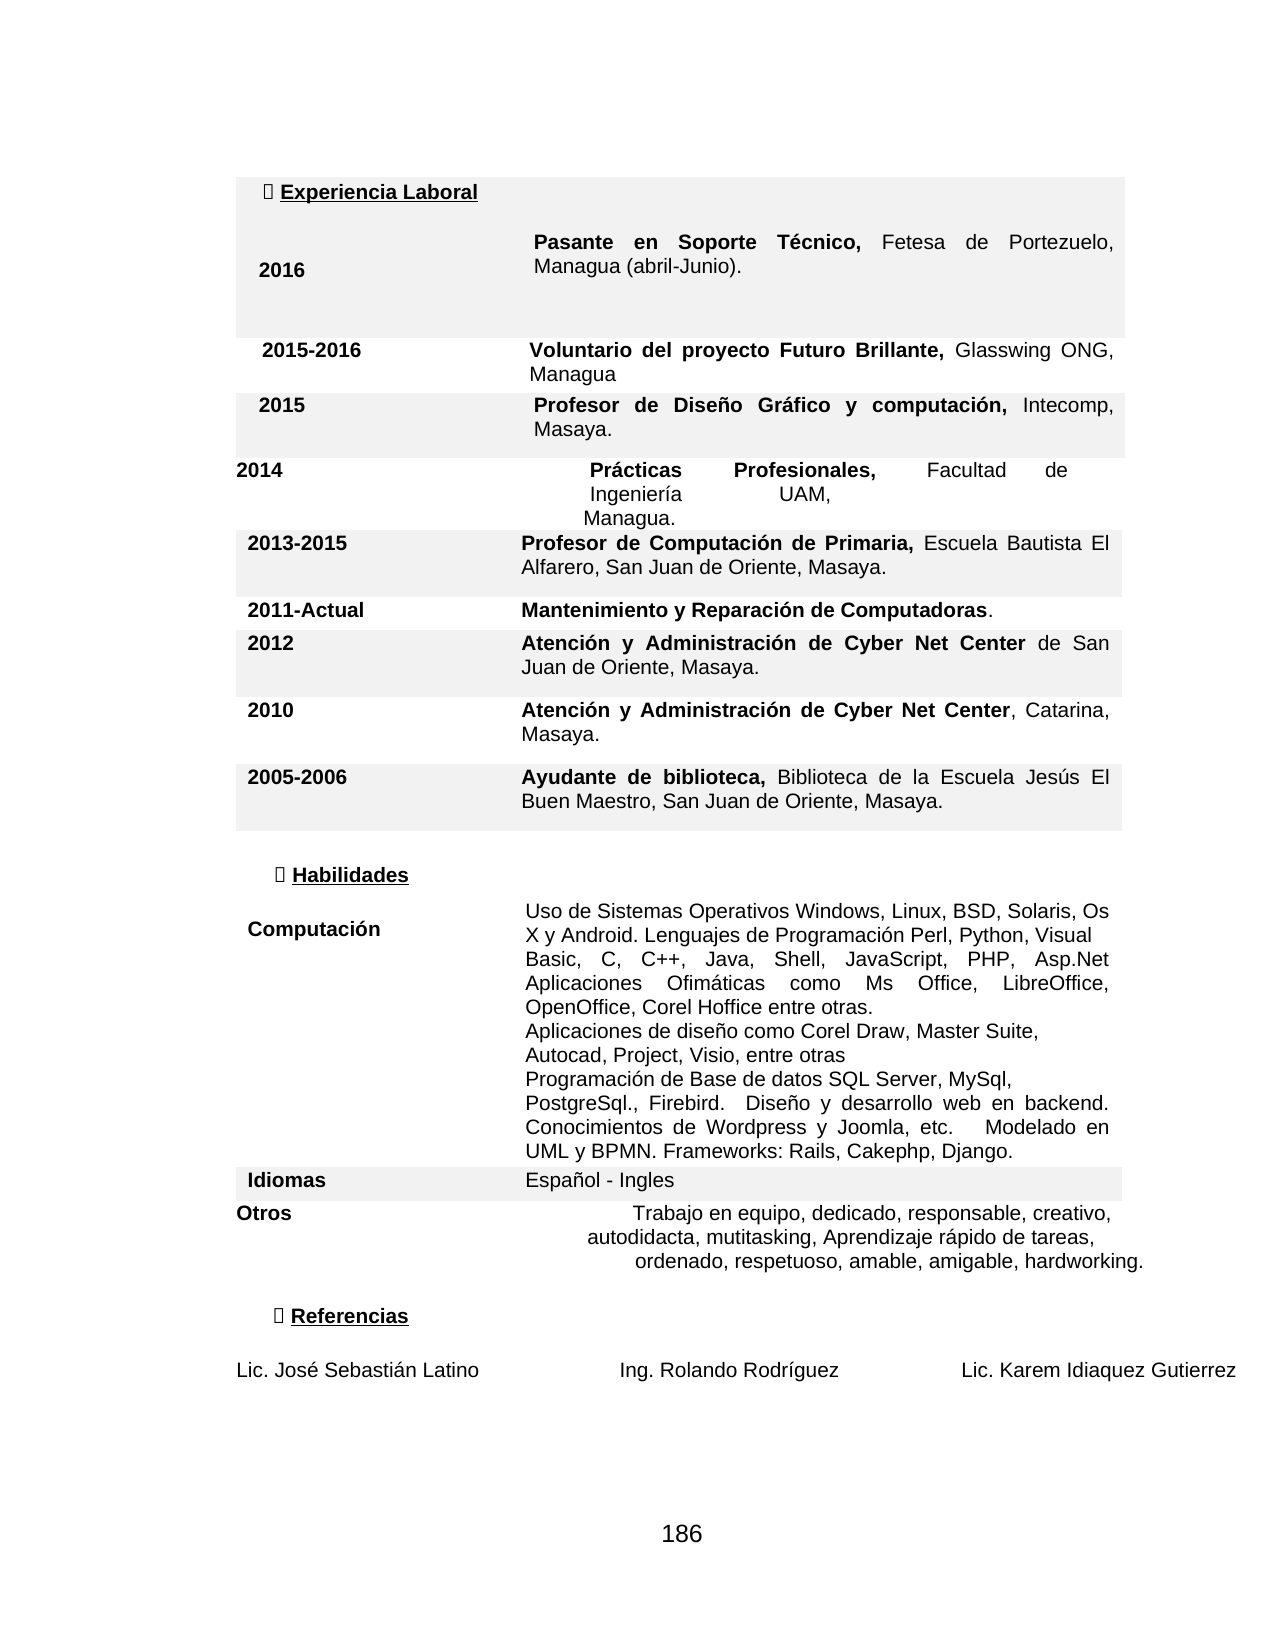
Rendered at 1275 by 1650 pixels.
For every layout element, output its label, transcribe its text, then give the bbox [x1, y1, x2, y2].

table_cell Idiomas [236, 1167, 521, 1201]
table_cell 2010 [236, 697, 521, 764]
table_cell 2011-Actual [236, 597, 521, 630]
table_cell Uso de Sistemas Operativos Windows, Linux, BSD, Solaris, Os X y Android. Lenguajes de Programación Perl, Python, Visual Basic, C, C++, Java, Shell, JavaScript, PHP, Asp.Net Aplicaciones Ofimáticas como Ms Office, LibreOffice, OpenOffice, Corel Hoffice entre otras. Aplicaciones de diseño como Corel Draw, Master Suite, Autocad, Project, Visio, entre otras Programación de Base de datos SQL Server, MySql, PostgreSql., Firebird. Diseño y desarrollo web en backend. Conocimientos de Wordpress y Joomla, etc. Modelado en UML y BPMN. Frameworks: Rails, Cakephp, Django. [521, 831, 1122, 1167]
table_cell  Habilidades Computación [236, 831, 521, 1167]
table_cell 2005-2006 [236, 764, 521, 831]
table_cell 2012 [236, 630, 521, 697]
table_cell Atención y Administración de Cyber Net Center, Catarina, Masaya. [521, 697, 1122, 764]
table_cell Profesor de Diseño Gráfico y computación, Intecomp, Masaya. [522, 393, 1125, 458]
text  Referencias [272, 1301, 1127, 1329]
text autodidacta, mutitasking, Aprendizaje rápido de tareas, [587, 1224, 1127, 1248]
table_cell Mantenimiento y Reparación de Computadoras. [521, 597, 1122, 630]
table_cell Ayudante de biblioteca, Biblioteca de la Escuela Jesús El Buen Maestro, San Juan de Oriente, Masaya. [521, 764, 1122, 831]
table_header 2013-2015 [236, 530, 521, 597]
table_cell 2015-2016 [236, 338, 522, 393]
table_cell Voluntario del proyecto Futuro Brillante, Glasswing ONG, Managua [522, 338, 1125, 393]
text ordenado, respetuoso, amable, amigable, hardworking. [236, 1248, 1127, 1272]
text Managua. [583, 506, 1127, 530]
text Lic. José Sebastián Latino Ing. Rolando Rodríguez Lic. Karem Idiaquez Gutierrez [236, 1358, 1127, 1382]
table_header Profesor de Computación de Primaria, Escuela Bautista El Alfarero, San Juan de Oriente, Masaya. [521, 530, 1122, 597]
table_cell Atención y Administración de Cyber Net Center de San Juan de Oriente, Masaya. [521, 630, 1122, 697]
table_cell Español - Ingles [521, 1167, 1122, 1201]
table_cell  Experiencia Laboral 2016 [236, 177, 522, 338]
text 2014 Prácticas Profesionales, Facultad de Ingeniería UAM, [236, 458, 1127, 506]
text Otros Trabajo en equipo, dedicado, responsable, creativo, [236, 1201, 1127, 1224]
table_cell Pasante en Soporte Técnico, Fetesa de Portezuelo, Managua (abril-Junio). [522, 177, 1125, 338]
table_cell 2015 [236, 393, 522, 458]
